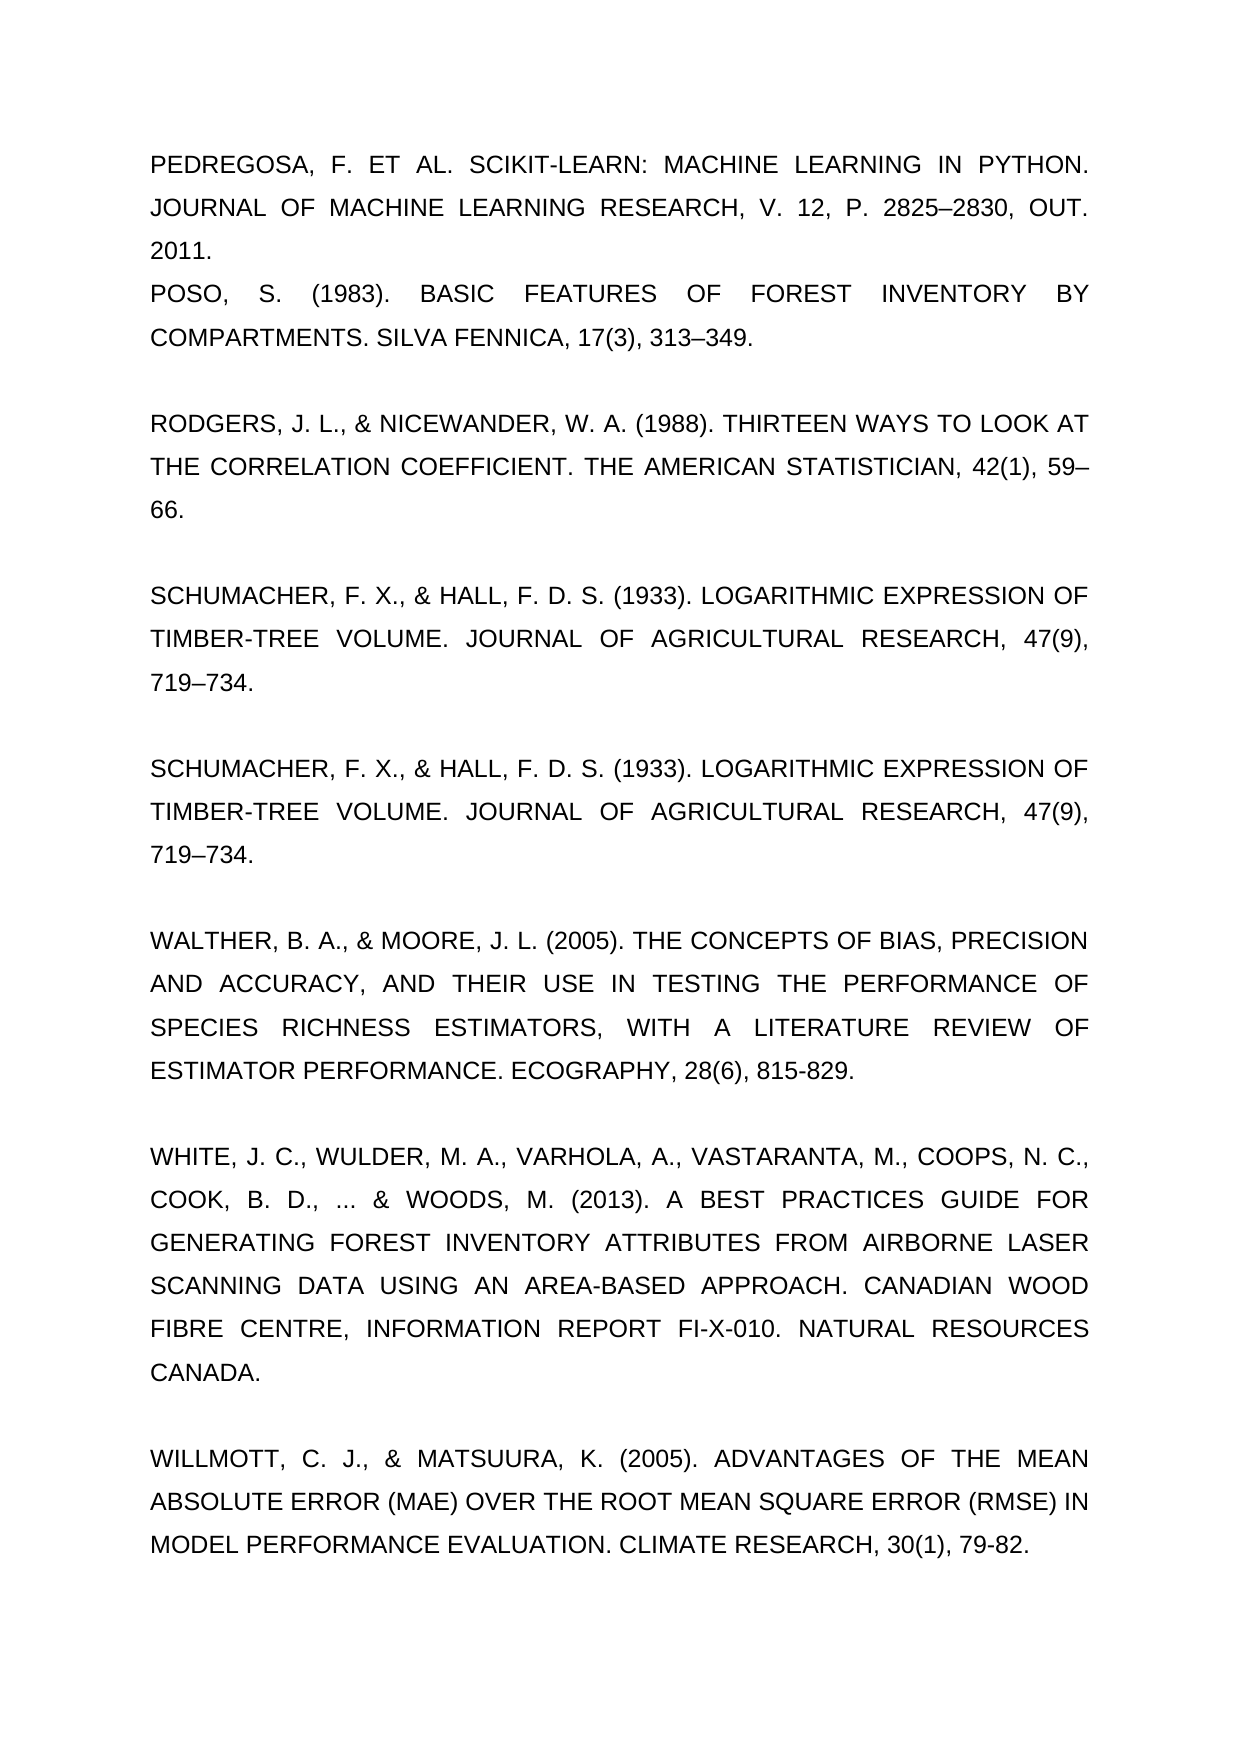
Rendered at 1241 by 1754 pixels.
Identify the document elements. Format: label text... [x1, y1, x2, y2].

text WHITE, J. C., WULDER, M. A., VARHOLA, A., VASTARANTA, M., COOPS, N. C., COOK, B. D., ... & WOODS, M. (2013). A BEST PRACTICES GUIDE FOR GENERATING FOREST INVENTORY ATTRIBUTES FROM AIRBORNE LASER SCANNING DATA USING AN AREA-BASED APPROACH. CANADIAN WOOD FIBRE CENTRE, INFORMATION REPORT FI-X-010. NATURAL RESOURCES CANADA. [150, 1142, 1090, 1386]
text SCHUMACHER, F. X., & HALL, F. D. S. (1933). LOGARITHMIC EXPRESSION OF TIMBER-TREE VOLUME. JOURNAL OF AGRICULTURAL RESEARCH, 47(9), 719–734. [150, 581, 1090, 696]
text POSO, S. (1983). BASIC FEATURES OF FOREST INVENTORY BY COMPARTMENTS. SILVA FENNICA, 17(3), 313–349. [150, 279, 1090, 351]
text PEDREGOSA, F. ET AL. SCIKIT-LEARN: MACHINE LEARNING IN PYTHON. JOURNAL OF MACHINE LEARNING RESEARCH, V. 12, P. 2825–2830, OUT. 2011. [150, 150, 1090, 265]
text RODGERS, J. L., & NICEWANDER, W. A. (1988). THIRTEEN WAYS TO LOOK AT THE CORRELATION COEFFICIENT. THE AMERICAN STATISTICIAN, 42(1), 59–66. [150, 409, 1090, 524]
text SCHUMACHER, F. X., & HALL, F. D. S. (1933). LOGARITHMIC EXPRESSION OF TIMBER-TREE VOLUME. JOURNAL OF AGRICULTURAL RESEARCH, 47(9), 719–734. [150, 754, 1090, 869]
text WILLMOTT, C. J., & MATSUURA, K. (2005). ADVANTAGES OF THE MEAN ABSOLUTE ERROR (MAE) OVER THE ROOT MEAN SQUARE ERROR (RMSE) IN MODEL PERFORMANCE EVALUATION. CLIMATE RESEARCH, 30(1), 79-82. [150, 1444, 1090, 1559]
text WALTHER, B. A., & MOORE, J. L. (2005). THE CONCEPTS OF BIAS, PRECISION AND ACCURACY, AND THEIR USE IN TESTING THE PERFORMANCE OF SPECIES RICHNESS ESTIMATORS, WITH A LITERATURE REVIEW OF ESTIMATOR PERFORMANCE. ECOGRAPHY, 28(6), 815-829. [150, 926, 1090, 1084]
